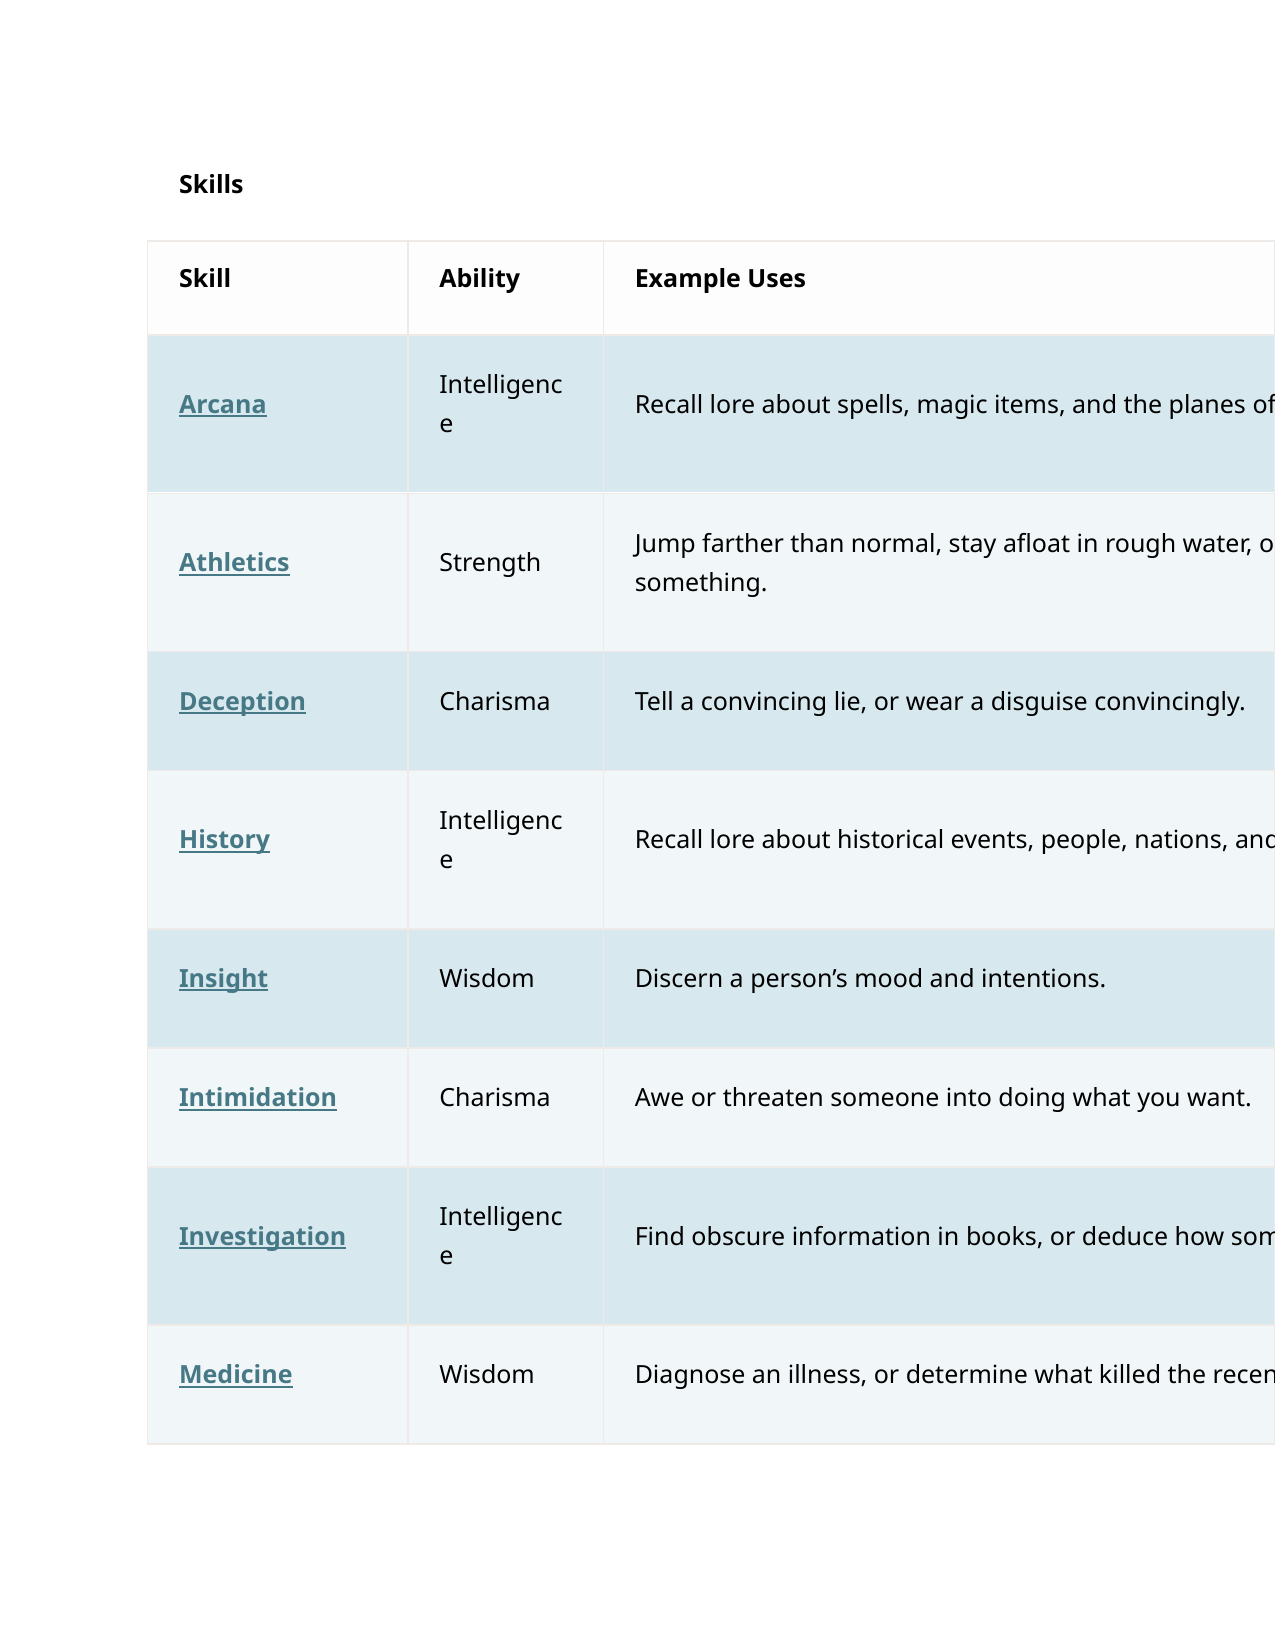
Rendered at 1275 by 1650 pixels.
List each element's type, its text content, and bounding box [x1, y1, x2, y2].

table_cell Intimidation [148, 1049, 407, 1166]
table_cell Charisma [409, 1049, 603, 1166]
table_cell Diagnose an illness, or determine what killed the recently slain. [604, 1326, 1274, 1443]
table_cell Strength [409, 494, 603, 651]
table_cell Jump farther than normal, stay afloat in rough water, or break something. [604, 494, 1274, 651]
table_cell Example Uses [604, 242, 1274, 334]
table_cell Deception [148, 652, 407, 770]
table_cell History [148, 771, 407, 928]
table_cell Charisma [409, 652, 603, 770]
table_cell Wisdom [409, 1326, 603, 1443]
table_cell Medicine [148, 1326, 407, 1443]
table_cell Ability [409, 242, 603, 334]
table_header Skills [148, 148, 1275, 240]
table_cell Find obscure information in books, or deduce how something works. [604, 1168, 1274, 1324]
table_cell Discern a person’s mood and intentions. [604, 930, 1274, 1047]
table_cell Intelligence [409, 336, 603, 492]
table_cell Skill [148, 242, 407, 334]
table_cell Athletics [148, 494, 407, 651]
table_cell Awe or threaten someone into doing what you want. [604, 1049, 1274, 1166]
table_cell Intelligence [409, 771, 603, 928]
table_cell Investigation [148, 1168, 407, 1324]
table_cell Arcana [148, 336, 407, 492]
table_cell Recall lore about spells, magic items, and the planes of existence. [604, 336, 1274, 492]
table_cell Wisdom [409, 930, 603, 1047]
table_cell Insight [148, 930, 407, 1047]
table_cell Recall lore about historical events, people, nations, and cultures. [604, 771, 1274, 928]
table_cell Tell a convincing lie, or wear a disguise convincingly. [604, 652, 1274, 770]
table_cell Intelligence [409, 1168, 603, 1324]
